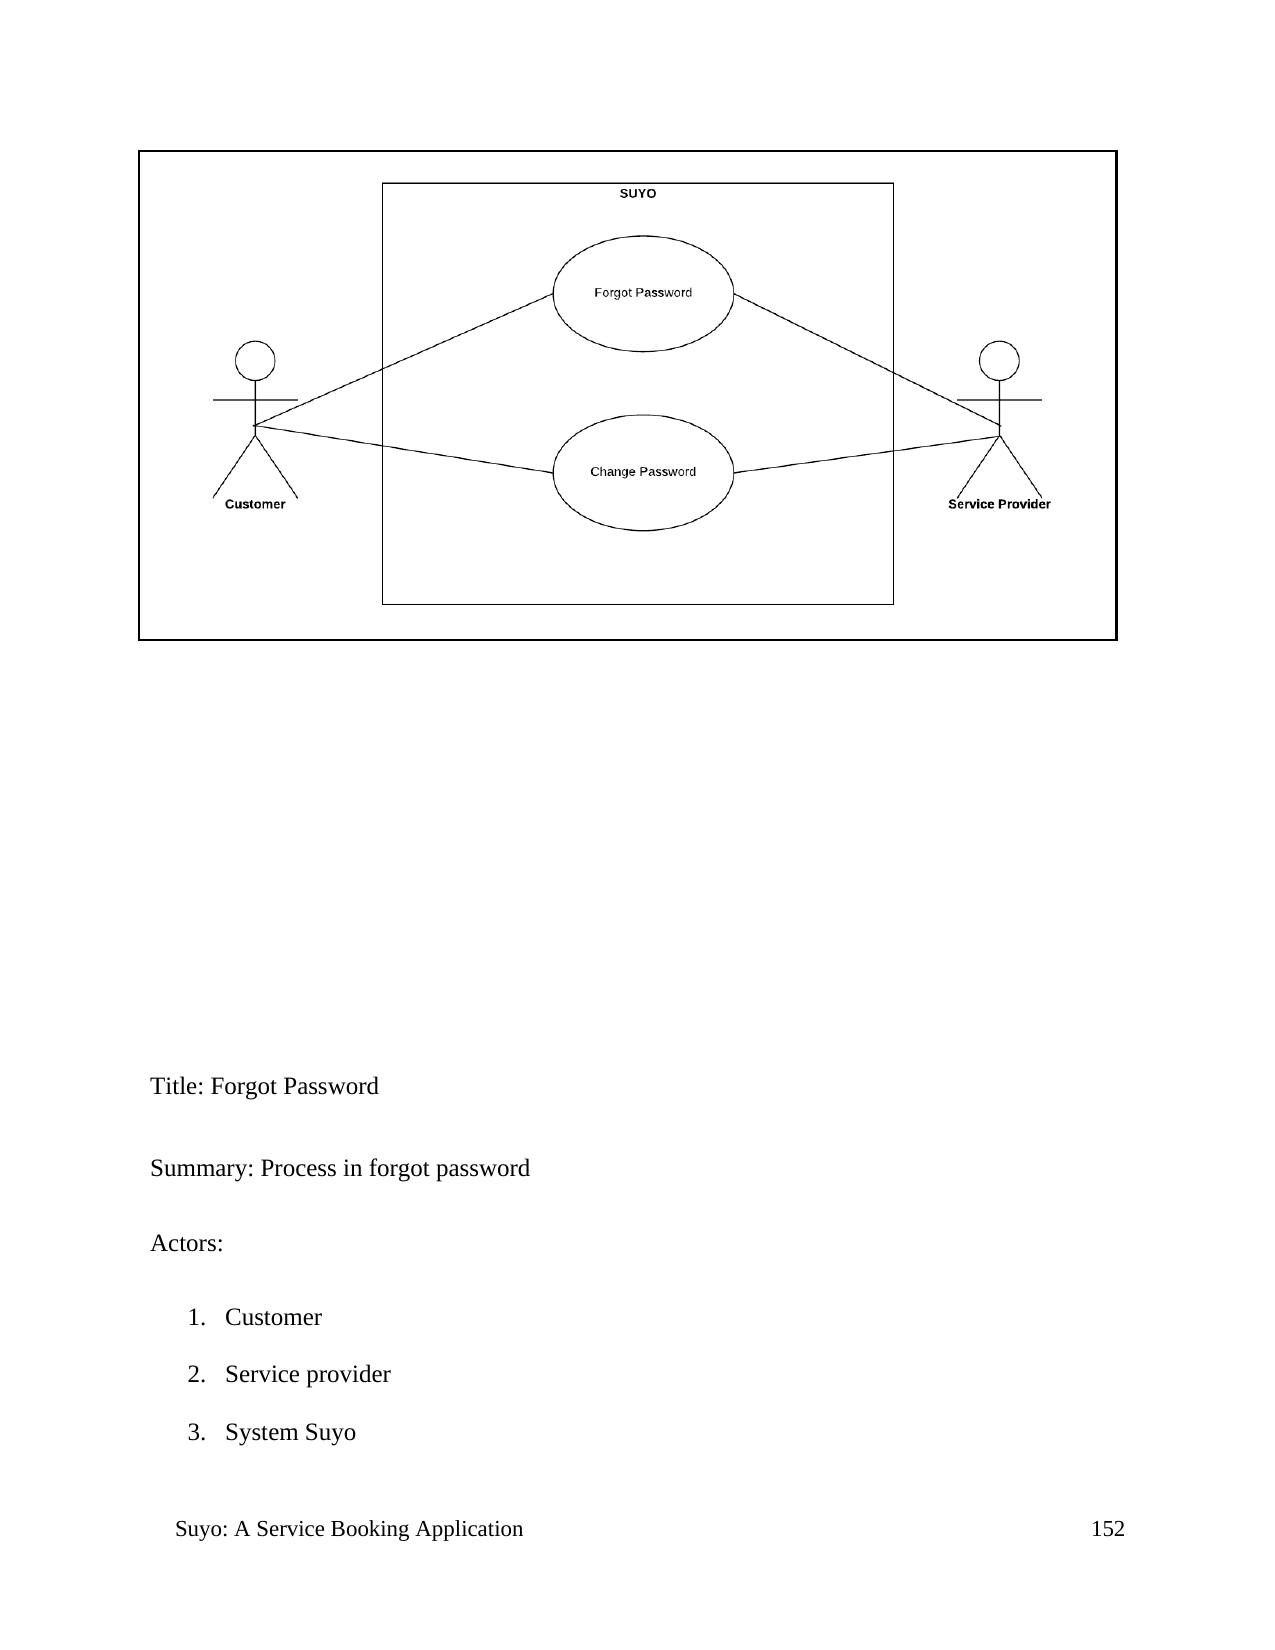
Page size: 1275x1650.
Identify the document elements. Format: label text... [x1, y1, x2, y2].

table_cell [140, 152, 1115, 639]
text Actors: [150, 1228, 1125, 1256]
list Service provider [187, 1359, 1125, 1388]
picture [149, 162, 1106, 625]
text Title: Forgot Password [150, 1071, 1125, 1100]
list System Suyo [187, 1417, 1125, 1446]
list Customer [187, 1302, 1125, 1331]
text Summary: Process in forgot password [150, 1153, 1125, 1182]
